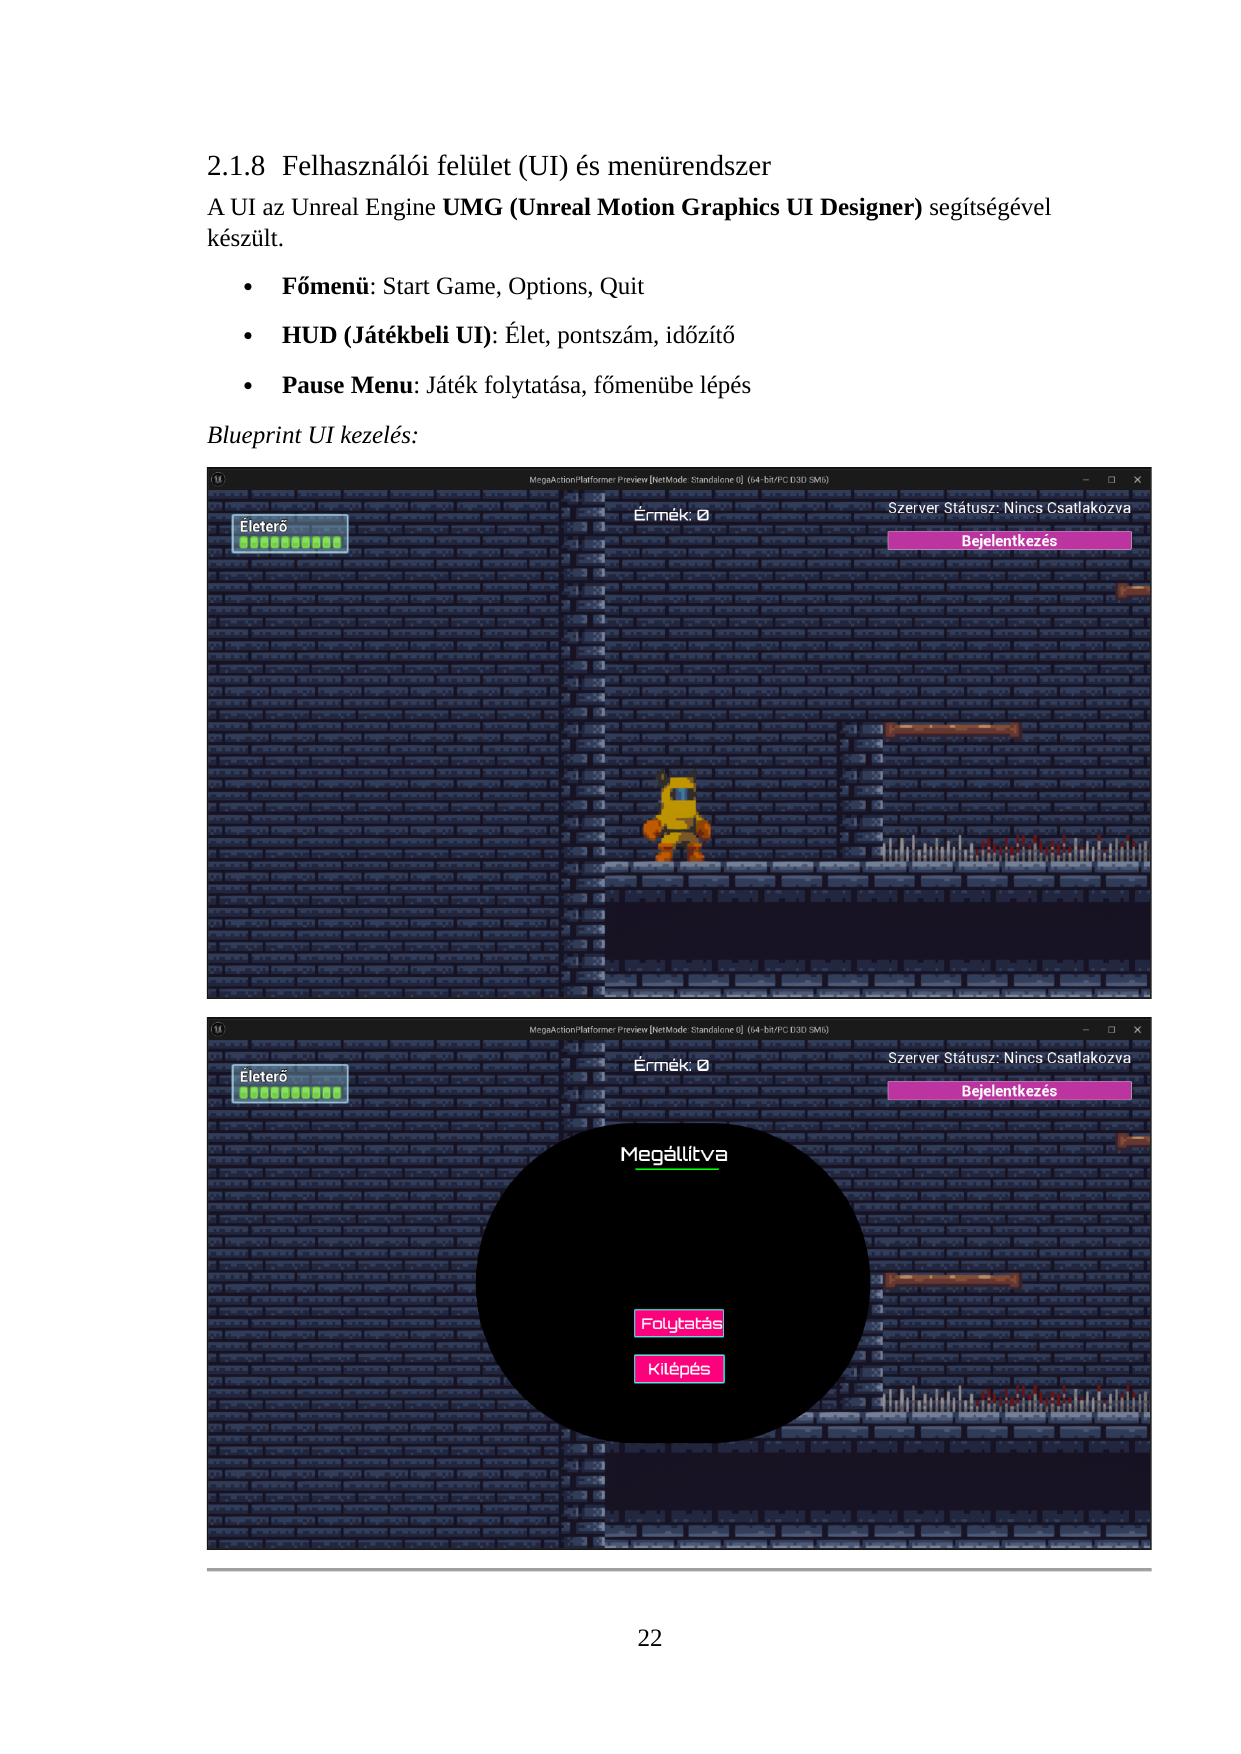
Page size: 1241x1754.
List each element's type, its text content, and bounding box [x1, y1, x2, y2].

text Blueprint UI kezelés: [207, 420, 1092, 449]
text A UI az Unreal Engine UMG (Unreal Motion Graphics UI Designer) segítségével készült. [207, 192, 1092, 252]
list Főmenü: Start Game, Options, Quit [244, 271, 1092, 300]
list Pause Menu: Játék folytatása, főmenübe lépés [244, 370, 1092, 399]
picture [206, 1017, 1152, 1550]
subtitle Felhasználói felület (UI) és menürendszer [207, 148, 1092, 181]
picture [206, 467, 1152, 999]
list HUD (Játékbeli UI): Élet, pontszám, időzítő [244, 321, 1092, 349]
